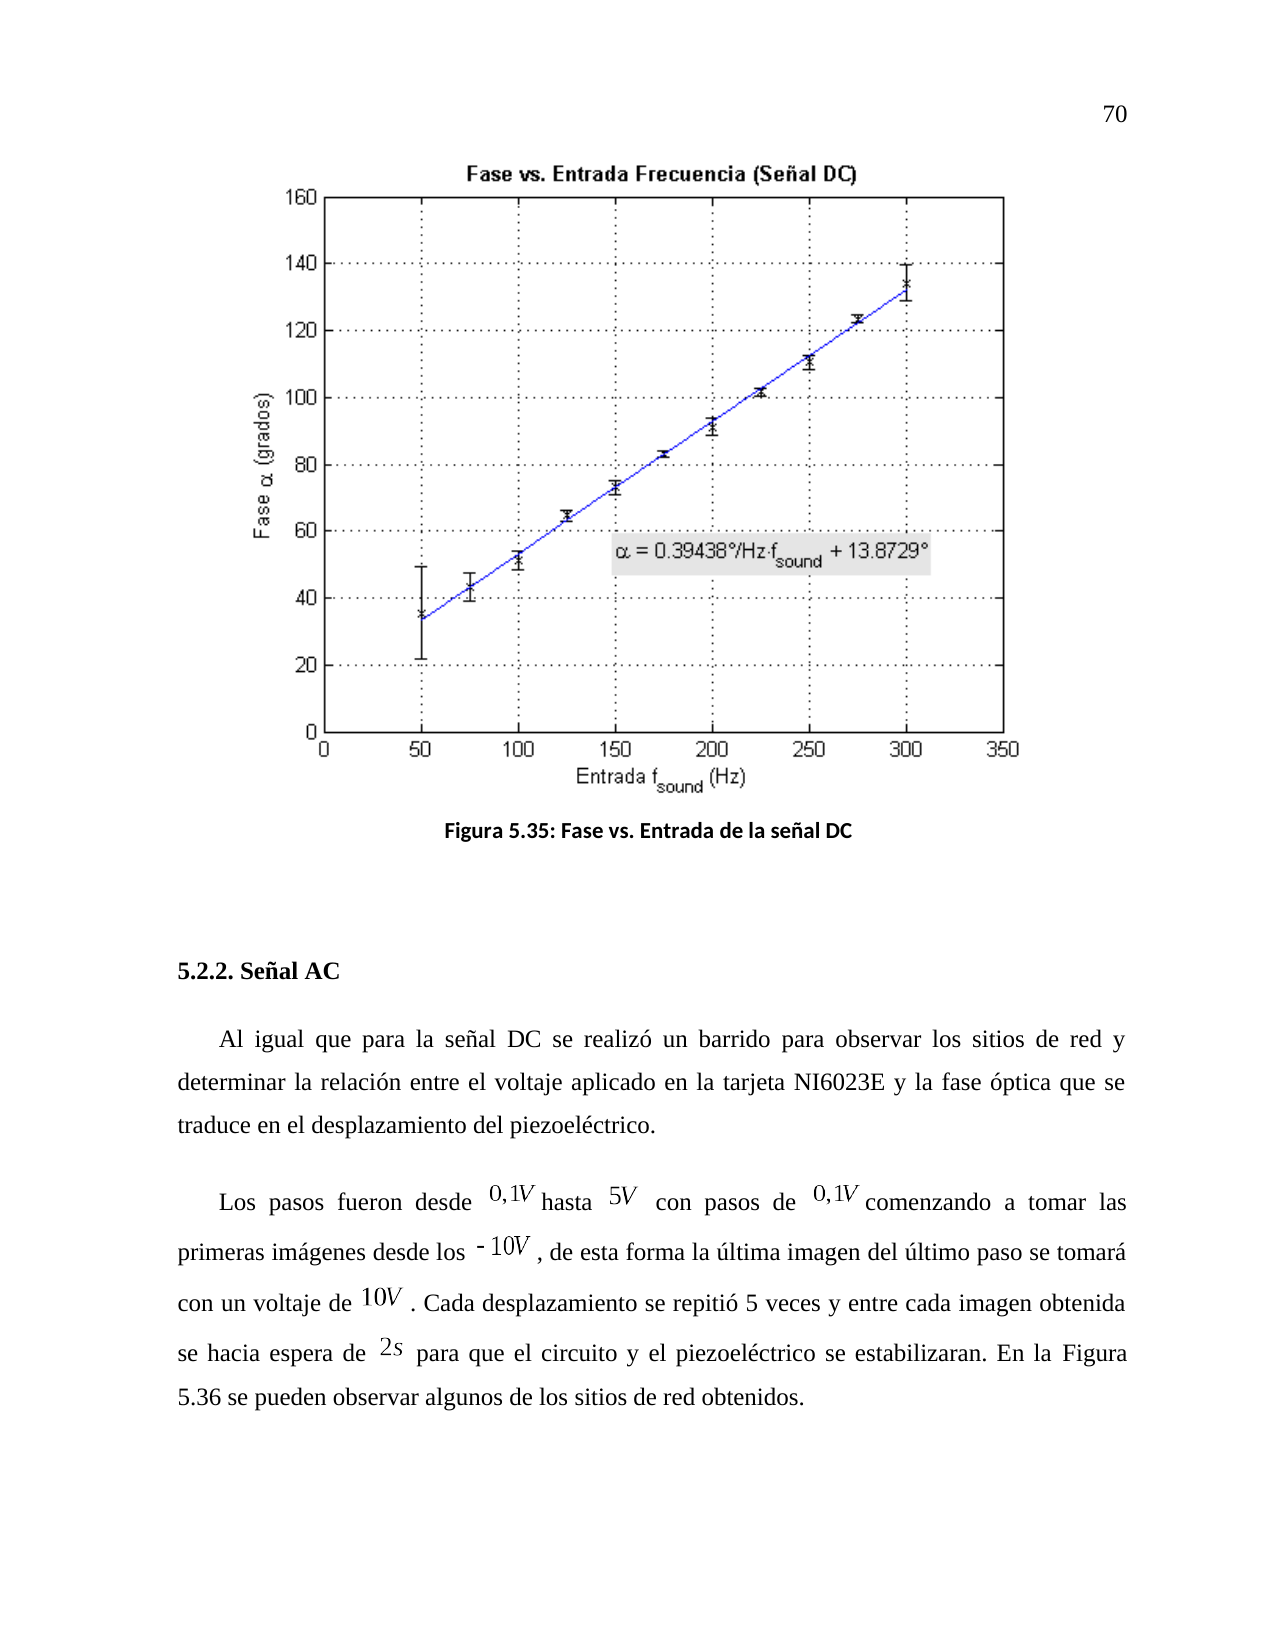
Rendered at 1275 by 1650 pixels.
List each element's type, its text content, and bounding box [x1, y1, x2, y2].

text Al igual que para la señal DC se realizó un barrido para observar los sitios de red y determinar la relación entre el voltaje aplicado en la tarjeta NI6023E y la fase óptica que se traduce en el desplazamiento del piezoeléctrico. [177, 1024, 1127, 1139]
picture [210, 147, 1086, 804]
subtitle Señal AC [177, 956, 1127, 985]
